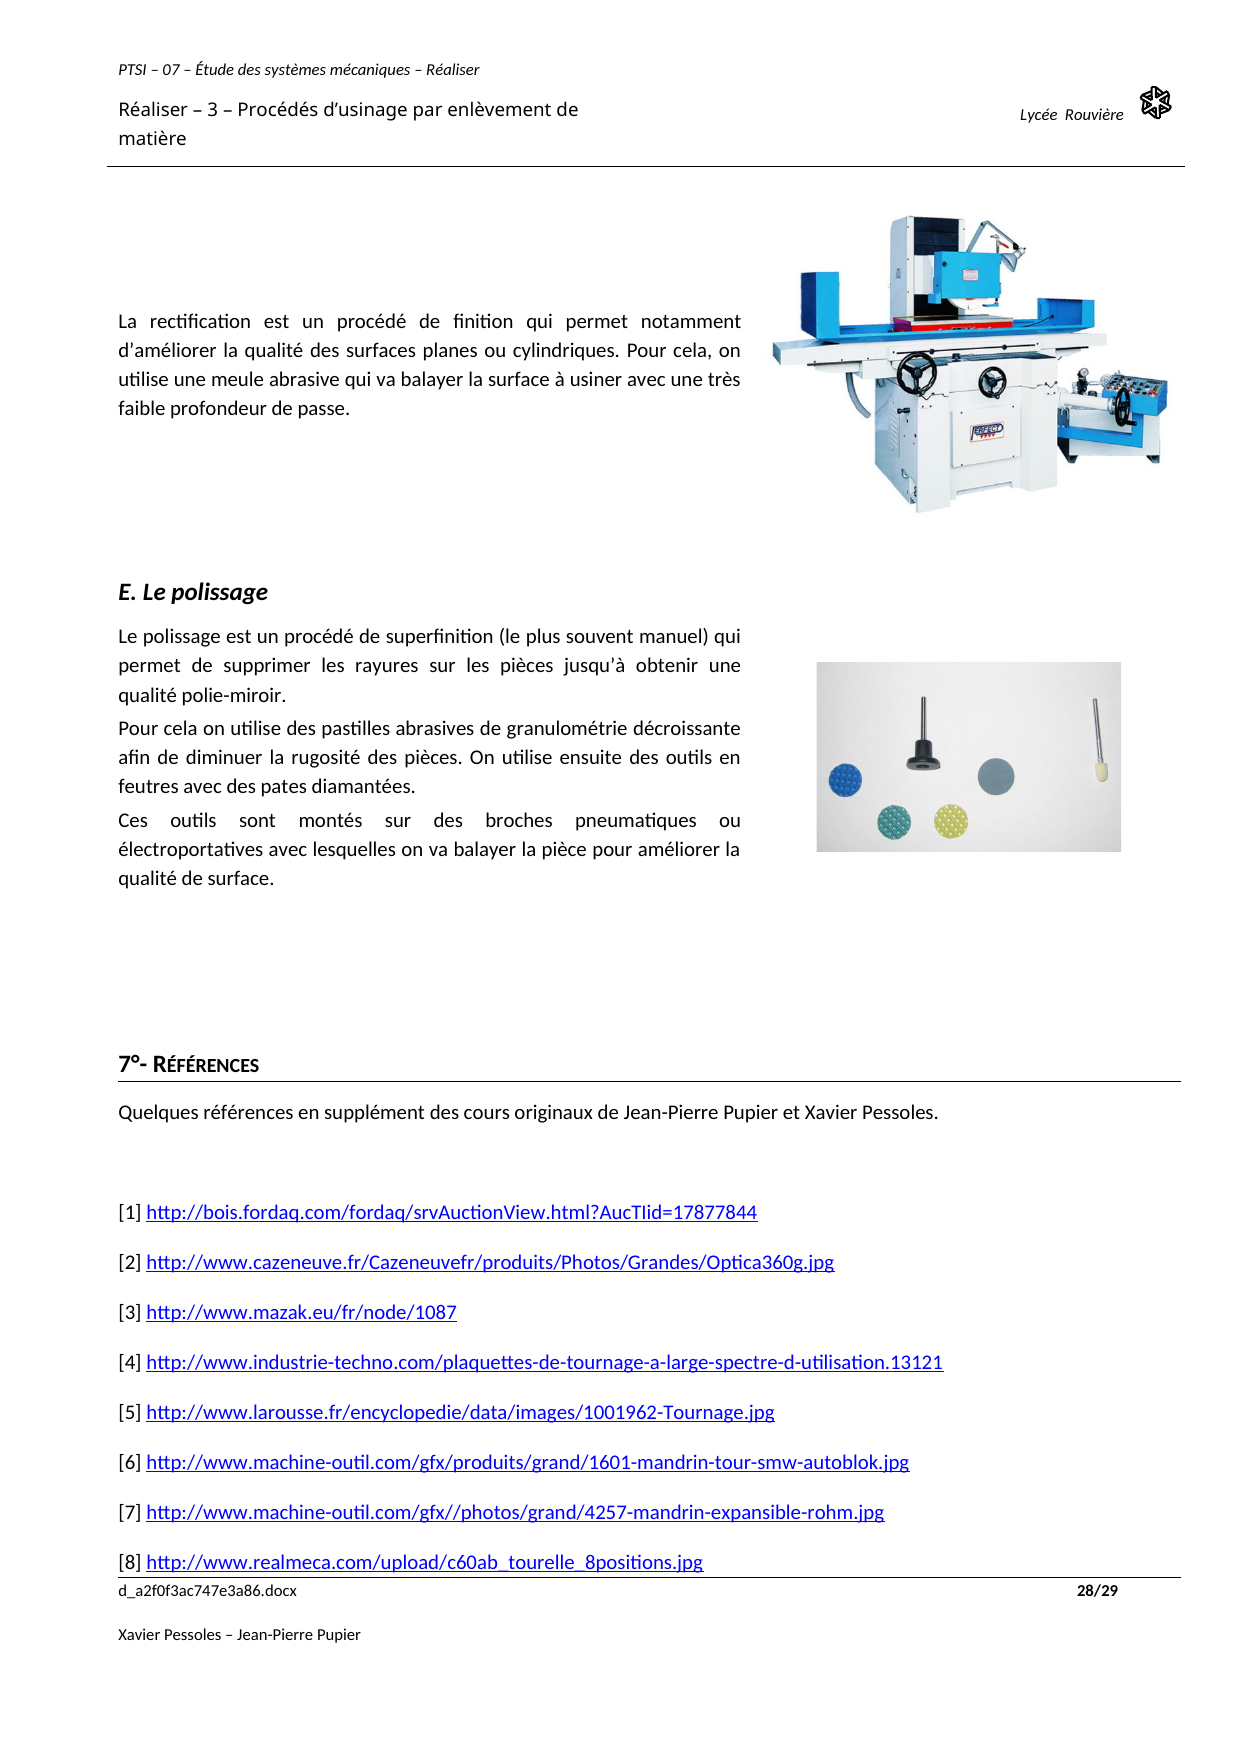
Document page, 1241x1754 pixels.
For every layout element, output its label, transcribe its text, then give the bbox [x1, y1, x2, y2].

text [2] http://www.cazeneuve.fr/Cazeneuvefr/produits/Photos/Grandes/Optica360g.jpg [118, 1249, 1181, 1274]
picture [765, 211, 1173, 519]
table_header [753, 211, 1184, 526]
text [3] http://www.mazak.eu/fr/node/1087 [118, 1299, 1181, 1324]
subtitle Références [118, 1048, 1181, 1081]
text [7] http://www.machine-outil.com/gfx//photos/grand/4257-mandrin-expansible-rohm.jpg [118, 1499, 1181, 1524]
table_header [753, 624, 1184, 898]
text [5] http://www.larousse.fr/encyclopedie/data/images/1001962-Tournage.jpg [118, 1399, 1181, 1424]
text Quelques références en supplément des cours originaux de Jean-Pierre Pupier et Xavier Pessoles. [118, 1099, 1181, 1124]
text [6] http://www.machine-outil.com/gfx/produits/grand/1601-mandrin-tour-smw-autoblok.jpg [118, 1449, 1181, 1474]
text [8] http://www.realmeca.com/upload/c60ab_tourelle_8positions.jpg [118, 1549, 1181, 1574]
text [1] http://bois.fordaq.com/fordaq/srvAuctionView.html?AucTIid=17877844 [118, 1199, 1181, 1224]
text [4] http://www.industrie-techno.com/plaquettes-de-tournage-a-large-spectre-d-utilisation.13121 [118, 1349, 1181, 1374]
table_header Le polissage est un procédé de superfinition (le plus souvent manuel) qui permet de supprimer les rayures sur les pièces jusqu’à obtenir une qualité polie-miroir. Pour cela on utilise des pastilles abrasives de granulométrie décroissante afin de diminuer la rugosité des pièces. On utilise ensuite des outils en feutres avec des pates diamantées. Ces outils sont montés sur des broches pneumatiques ou électroportatives avec lesquelles on va balayer la pièce pour améliorer la qualité de surface. [107, 624, 753, 898]
subtitle Le polissage [118, 576, 1181, 606]
table_header La rectification est un procédé de finition qui permet notamment d’améliorer la qualité des surfaces planes ou cylindriques. Pour cela, on utilise une meule abrasive qui va balayer la surface à usiner avec une très faible profondeur de passe. [107, 211, 753, 526]
